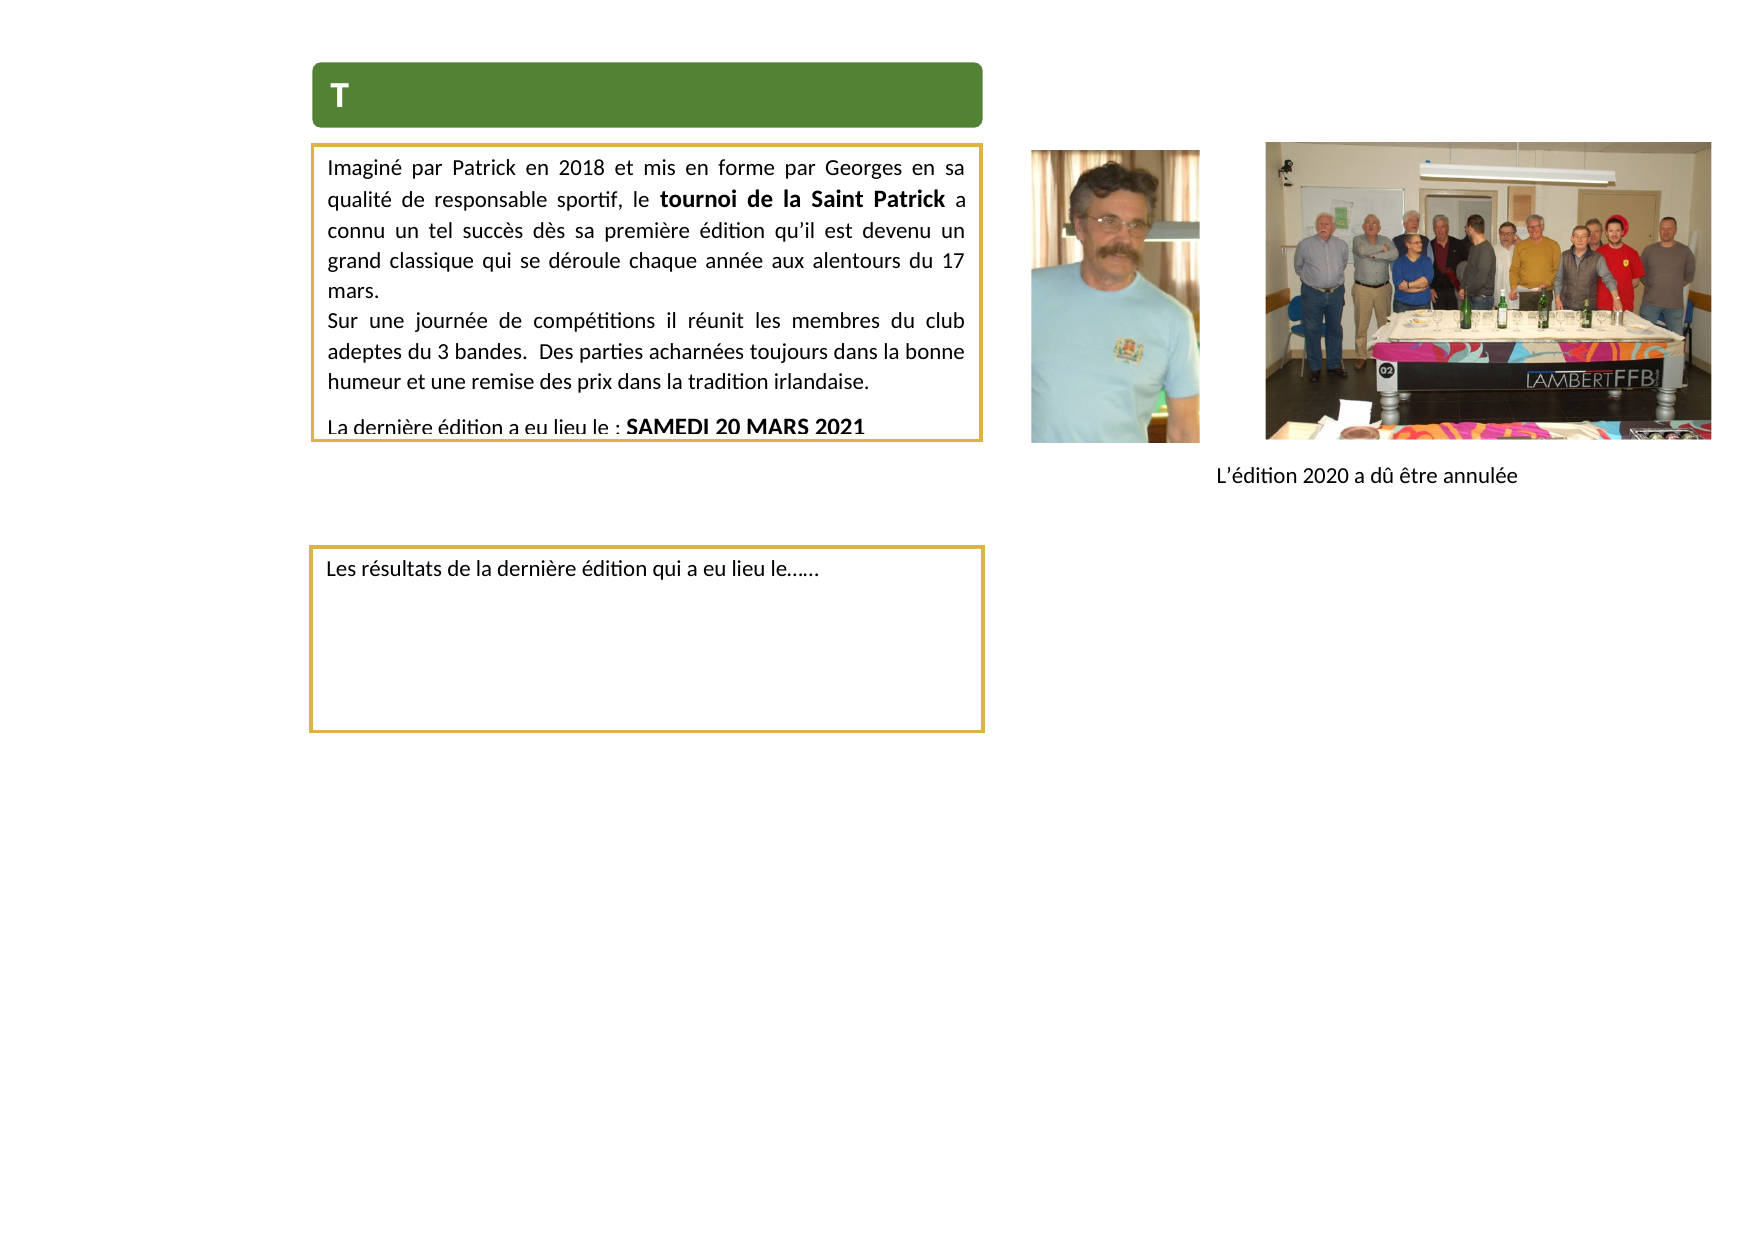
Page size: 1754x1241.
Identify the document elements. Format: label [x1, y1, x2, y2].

picture [1031, 150, 1200, 443]
picture [1265, 142, 1712, 440]
